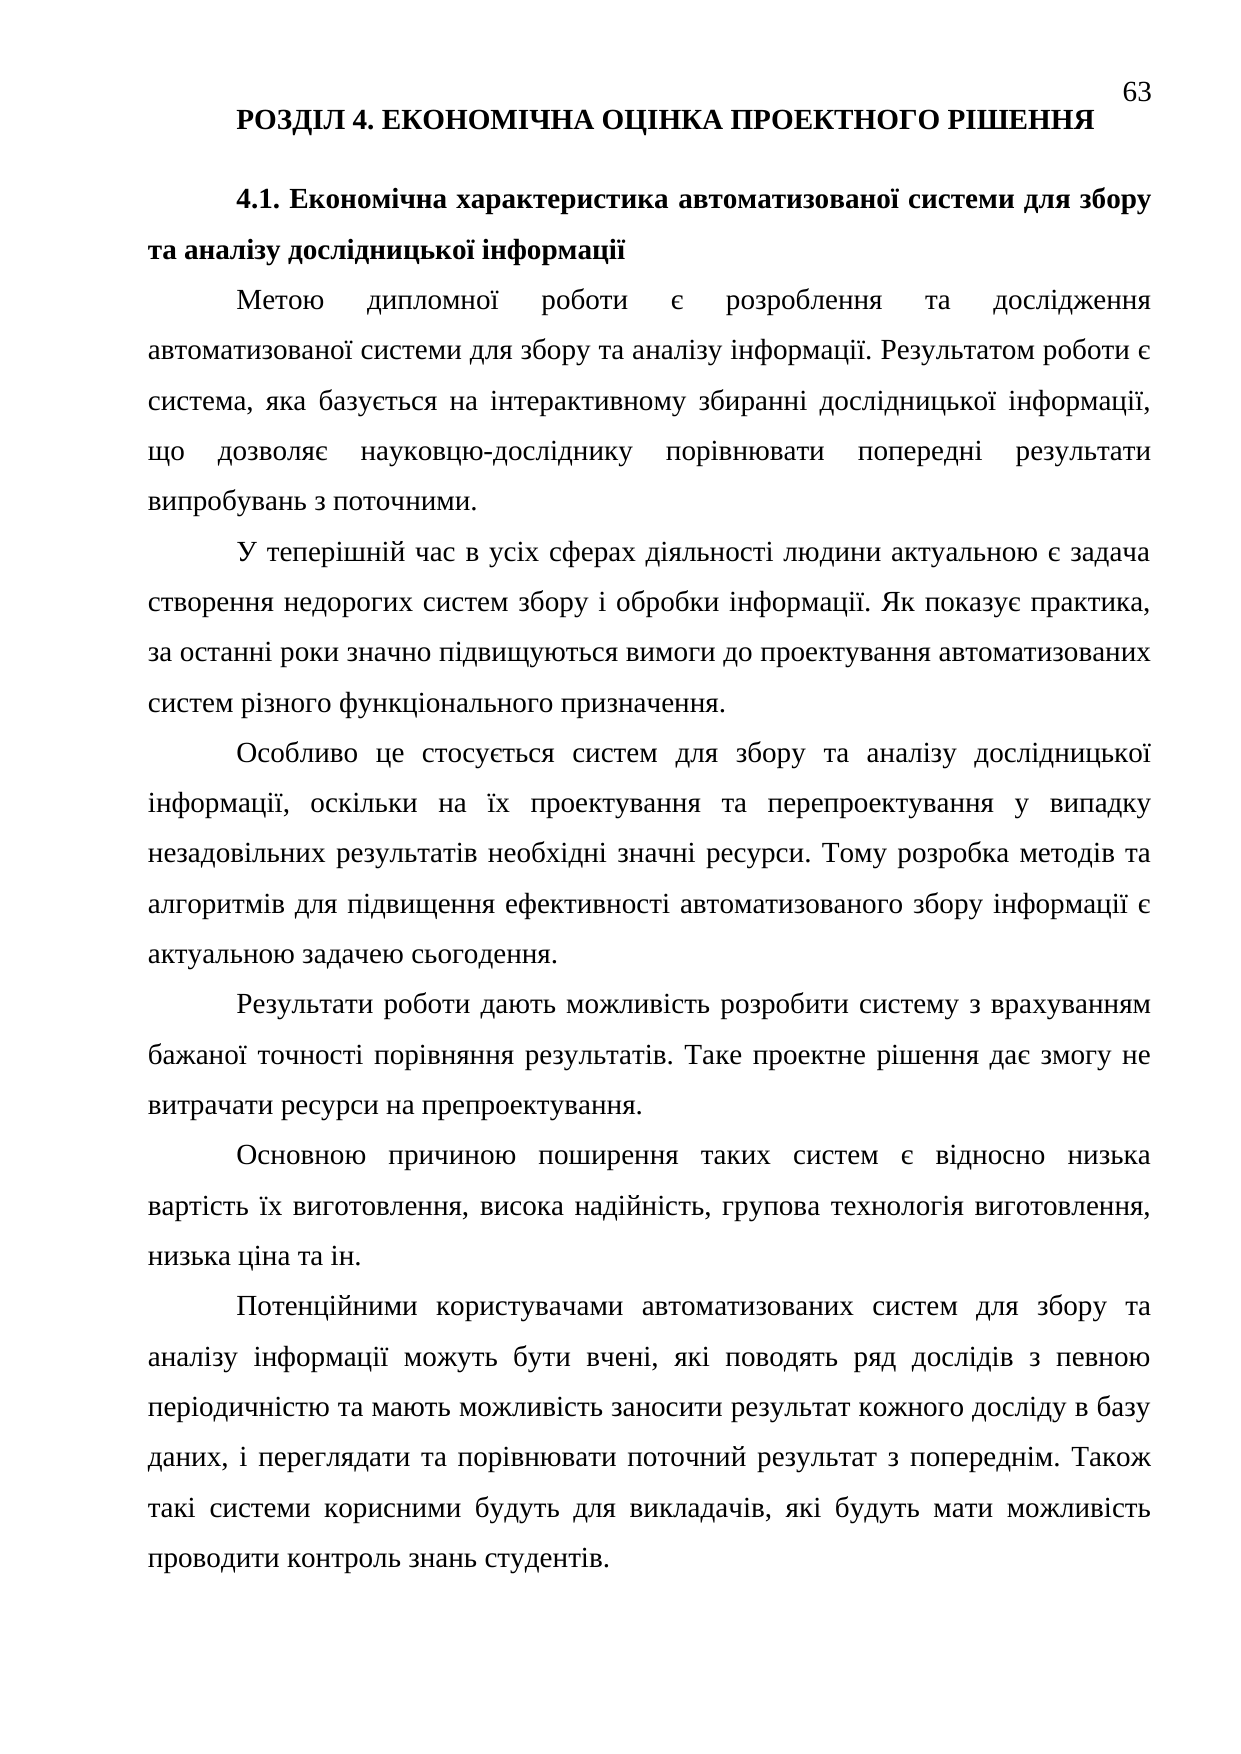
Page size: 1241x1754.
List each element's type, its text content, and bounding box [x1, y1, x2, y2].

subtitle РОЗДІЛ 4. ЕКОНОМІЧНА ОЦІНКА ПРОЕКТНОГО РІШЕННЯ [148, 102, 1152, 136]
text Основною причиною поширення таких систем є відносно низька вартість їх виготовлення, висока надійність, групова технологія виготовлення, низька ціна та ін. [148, 1137, 1152, 1272]
subtitle 4.1. Економічна характеристика автоматизованої системи для збору та аналізу дослідницької інформації [148, 182, 1152, 265]
text Особливо це стосується систем для збору та аналізу дослідницької інформації, оскільки на їх проектування та перепроектування у випадку незадовільних результатів необхідні значні ресурси. Тому розробка методів та алгоритмів для підвищення ефективності автоматизованого збору інформації є актуальною задачею сьогодення. [148, 735, 1152, 970]
text У теперішній час в усіх сферах діяльності людини актуальною є задача створення недорогих систем збору і обробки інформації. Як показує практика, за останні роки значно підвищуються вимоги до проектування автоматизованих систем різного функціонального призначення. [148, 534, 1152, 718]
text Результати роботи дають можливість розробити систему з врахуванням бажаної точності порівняння результатів. Таке проектне рішення дає змогу не витрачати ресурси на препроектування. [148, 987, 1152, 1121]
text Метою дипломної роботи є розроблення та дослідження автоматизованої системи для збору та аналізу інформації. Результатом роботи є система, яка базується на інтерактивному збиранні дослідницької інформації, що дозволяє науковцю-досліднику порівнювати попередні результати випробувань з поточними. [148, 282, 1152, 517]
text Потенційними користувачами автоматизованих систем для збору та аналізу інформації можуть бути вчені, які поводять ряд дослідів з певною періодичністю та мають можливість заносити результат кожного досліду в базу даних, і переглядати та порівнювати поточний результат з попереднім. Також такі системи корисними будуть для викладачів, які будуть мати можливість проводити контроль знань студентів. [148, 1288, 1152, 1573]
